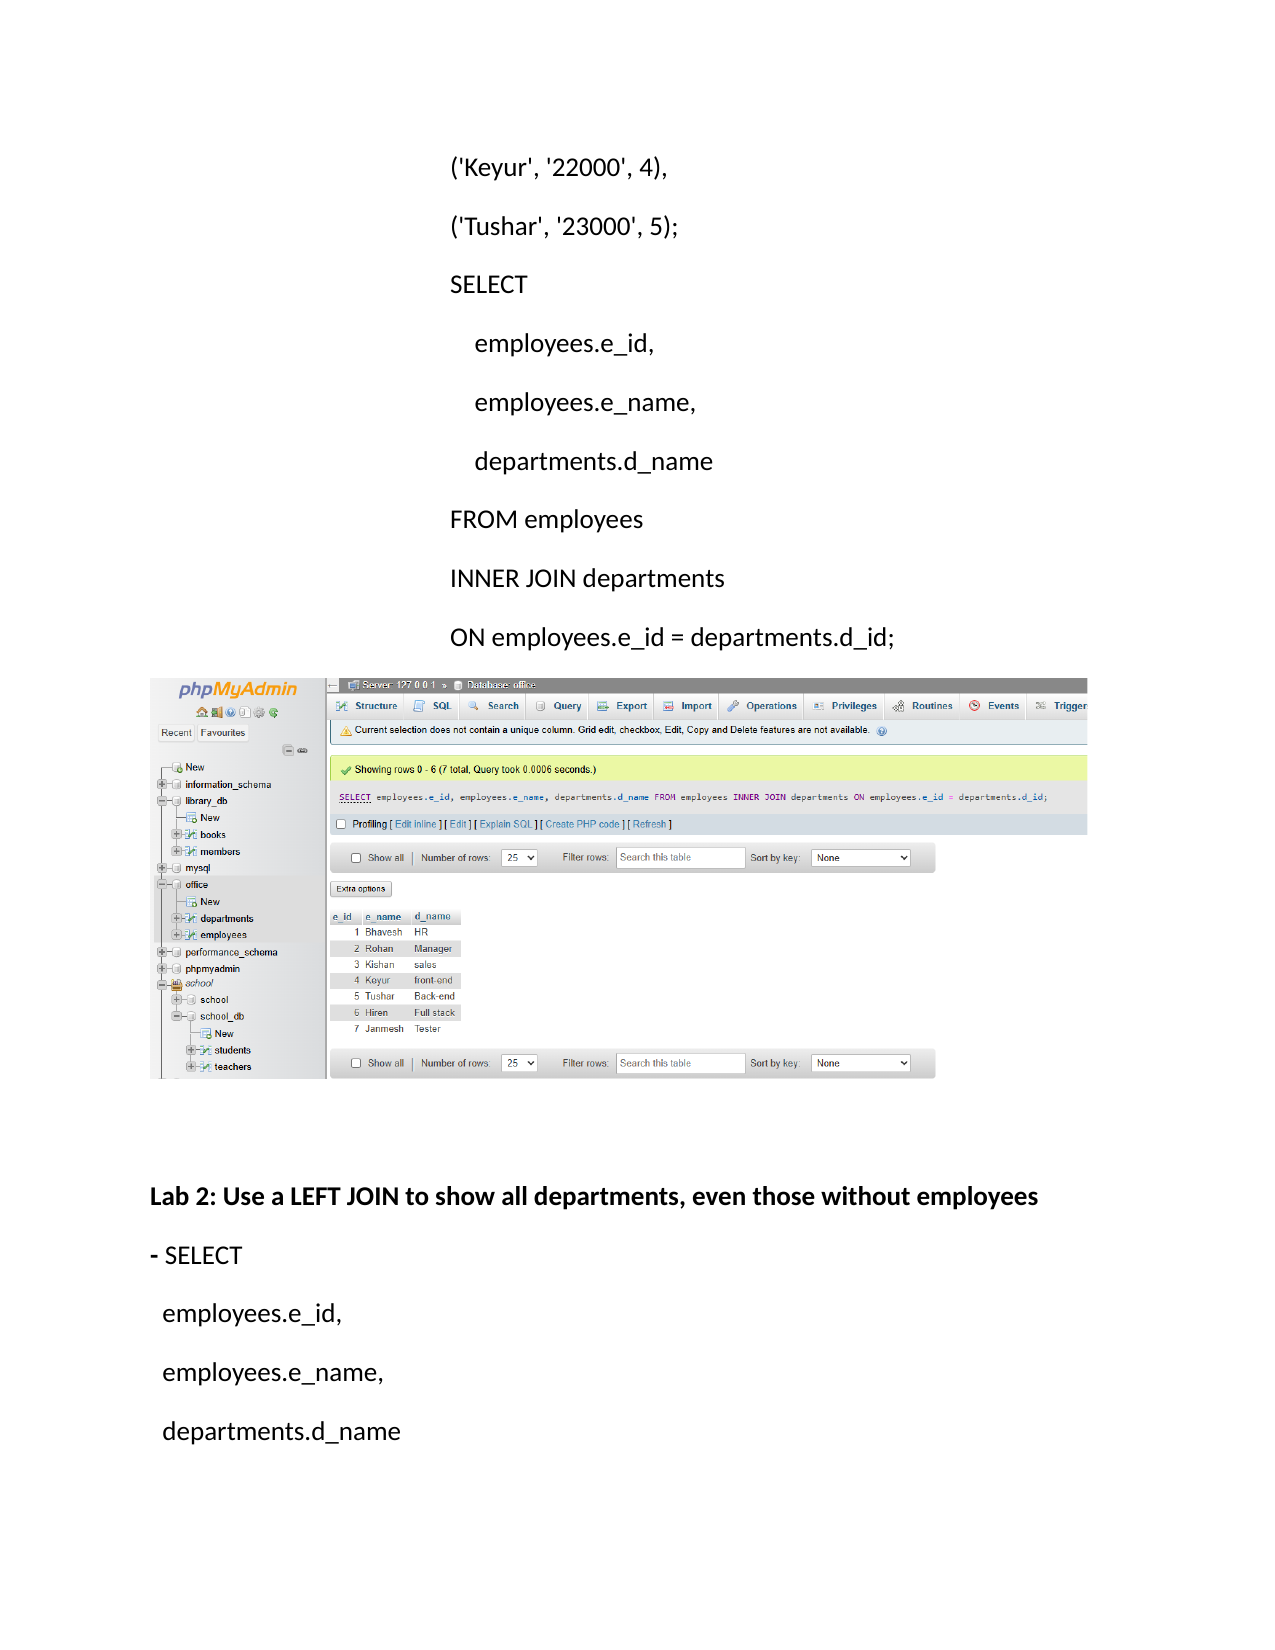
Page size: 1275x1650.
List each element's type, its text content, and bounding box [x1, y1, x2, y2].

picture [150, 678, 1088, 1079]
text employees.e_id, [150, 1297, 1125, 1330]
text employees.e_name, [150, 1355, 1125, 1388]
text FROM employees [450, 502, 1125, 536]
text ON employees.e_id = departments.d_id; [450, 620, 1125, 653]
text SELECT [450, 267, 1125, 301]
text ('Tushar', '23000', 5); [450, 209, 1125, 242]
text employees.e_name, [450, 385, 1125, 418]
text - SELECT [150, 1238, 1125, 1271]
text ('Keyur', '22000', 4), [450, 150, 1125, 183]
text departments.d_name [150, 1414, 1125, 1447]
text INNER JOIN departments [450, 561, 1125, 594]
text departments.d_name [450, 444, 1125, 477]
text Lab 2: Use a LEFT JOIN to show all departments, even those without employees [150, 1179, 1125, 1212]
text employees.e_id, [450, 326, 1125, 359]
